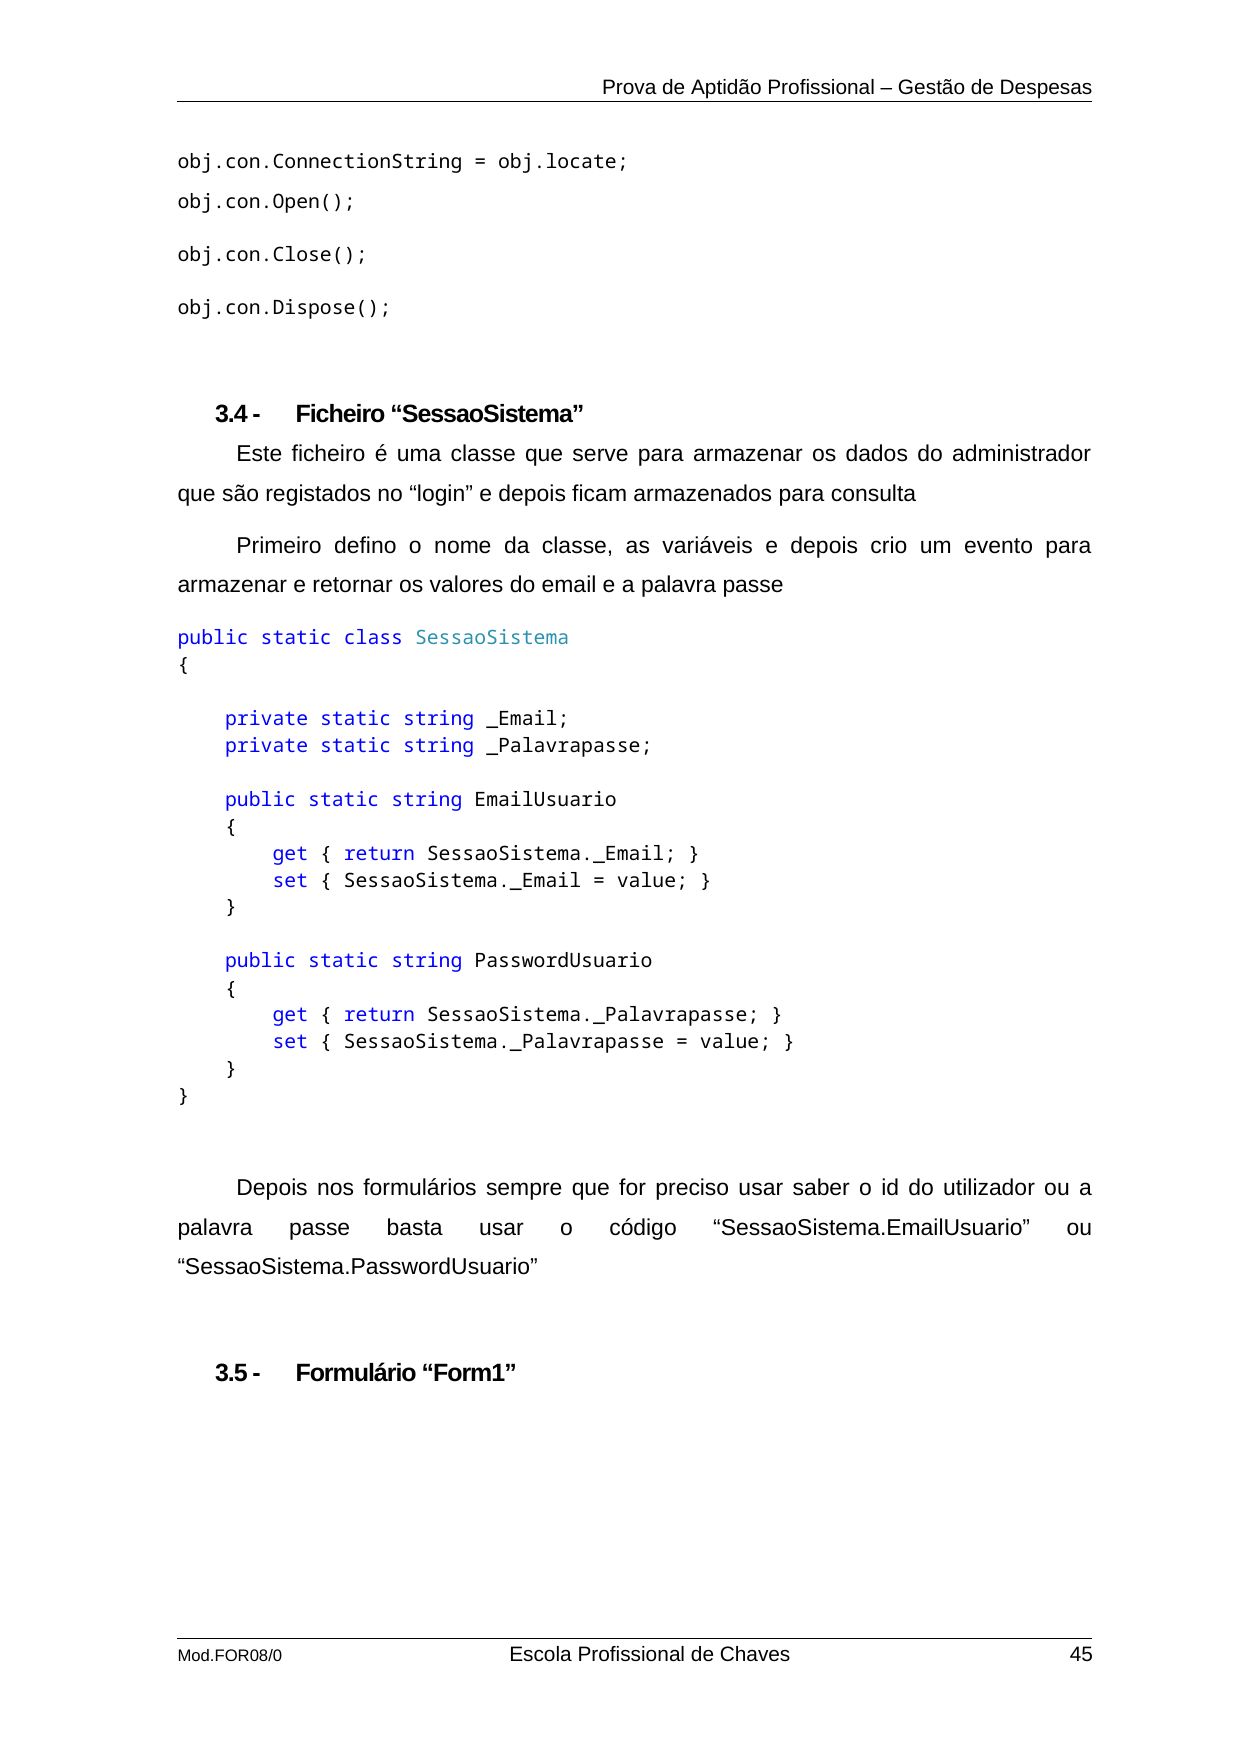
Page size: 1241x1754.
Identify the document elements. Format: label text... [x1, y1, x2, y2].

text Depois nos formulários sempre que for preciso usar saber o id do utilizador ou a palavra passe basta usar o código “SessaoSistema.EmailUsuario” ou “SessaoSistema.PasswordUsuario” [177, 1174, 1092, 1279]
title Formulário “Form1” [215, 1358, 1092, 1387]
text obj.con.Close(); [177, 240, 1092, 267]
text { [177, 650, 1092, 677]
text private static string _Email; [177, 704, 1092, 731]
text Primeiro defino o nome da classe, as variáveis e depois crio um evento para armazenar e retornar os valores do email e a palavra passe [177, 532, 1092, 597]
text obj.con.ConnectionString = obj.locate; [177, 148, 1092, 175]
title Ficheiro “SessaoSistema” [215, 399, 1092, 428]
text public static string PasswordUsuario [177, 947, 1092, 974]
text { [177, 974, 1092, 1001]
text public static class SessaoSistema [177, 623, 1092, 650]
text } [177, 1082, 1092, 1109]
text public static string EmailUsuario [177, 785, 1092, 812]
text private static string _Palavrapasse; [177, 731, 1092, 758]
text { [177, 812, 1092, 839]
text get { return SessaoSistema._Email; } [177, 839, 1092, 866]
text } [177, 893, 1092, 920]
text obj.con.Dispose(); [177, 293, 1092, 320]
text get { return SessaoSistema._Palavrapasse; } [177, 1001, 1092, 1028]
text set { SessaoSistema._Email = value; } [177, 866, 1092, 893]
text Este ficheiro é uma classe que serve para armazenar os dados do administrador que são registados no “login” e depois ficam armazenados para consulta [177, 440, 1092, 506]
text } [177, 1055, 1092, 1082]
text set { SessaoSistema._Palavrapasse = value; } [177, 1028, 1092, 1055]
text obj.con.Open(); [177, 187, 1092, 214]
